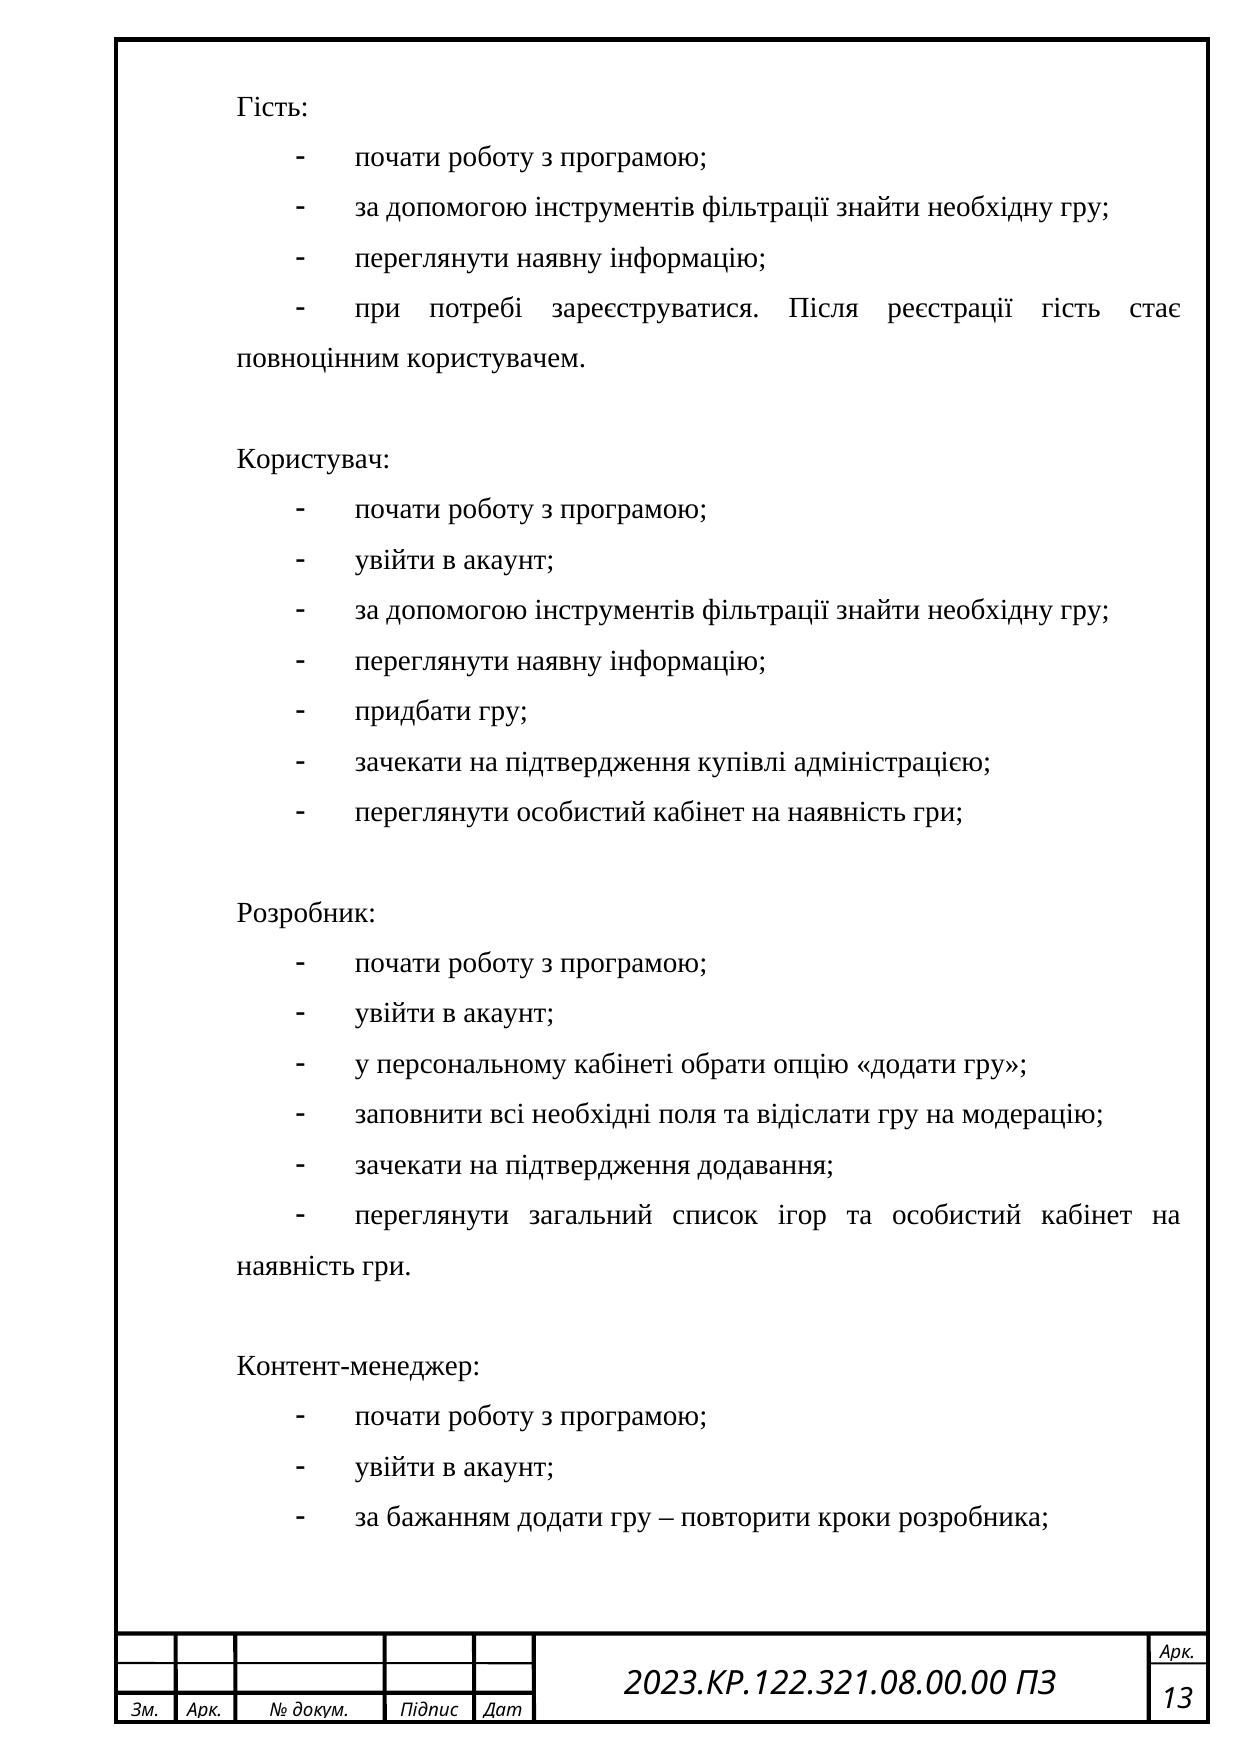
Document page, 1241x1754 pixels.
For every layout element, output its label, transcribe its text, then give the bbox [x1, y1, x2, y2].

text у персональному кабінеті обрати опцію «додати гру»; [236, 1046, 1181, 1079]
text почати роботу з програмою; [236, 1398, 1181, 1432]
text увійти в акаунт; [236, 996, 1181, 1029]
text придбати гру; [236, 693, 1181, 727]
text переглянути наявну інформацію; [236, 240, 1181, 273]
text почати роботу з програмою; [236, 492, 1181, 525]
text Користувач: [148, 441, 1181, 475]
text при потребі зареєструватися. Після реєстрації гість стає повноцінним користувачем. [236, 290, 1181, 374]
text зачекати на підтвердження купівлі адміністрацією; [236, 744, 1181, 777]
text увійти в акаунт; [236, 1449, 1181, 1483]
text почати роботу з програмою; [236, 139, 1181, 173]
text почати роботу з програмою; [236, 945, 1181, 979]
text за допомогою інструментів фільтрації знайти необхідну гру; [236, 592, 1181, 626]
list Контент-менеджер: [236, 1348, 1181, 1382]
text переглянути наявну інформацію; [236, 643, 1181, 676]
text за бажанням додати гру – повторити кроки розробника; [236, 1499, 1181, 1533]
text за допомогою інструментів фільтрації знайти необхідну гру; [236, 189, 1181, 223]
list Розробник: [236, 895, 1181, 928]
text переглянути загальний список ігор та особистий кабінет на наявність гри. [236, 1197, 1181, 1281]
text зачекати на підтвердження додавання; [236, 1147, 1181, 1180]
text увійти в акаунт; [236, 542, 1181, 576]
text переглянути особистий кабінет на наявність гри; [236, 794, 1181, 828]
text заповнити всі необхідні поля та відіслати гру на модерацію; [236, 1096, 1181, 1130]
text Гість: [148, 89, 1181, 122]
